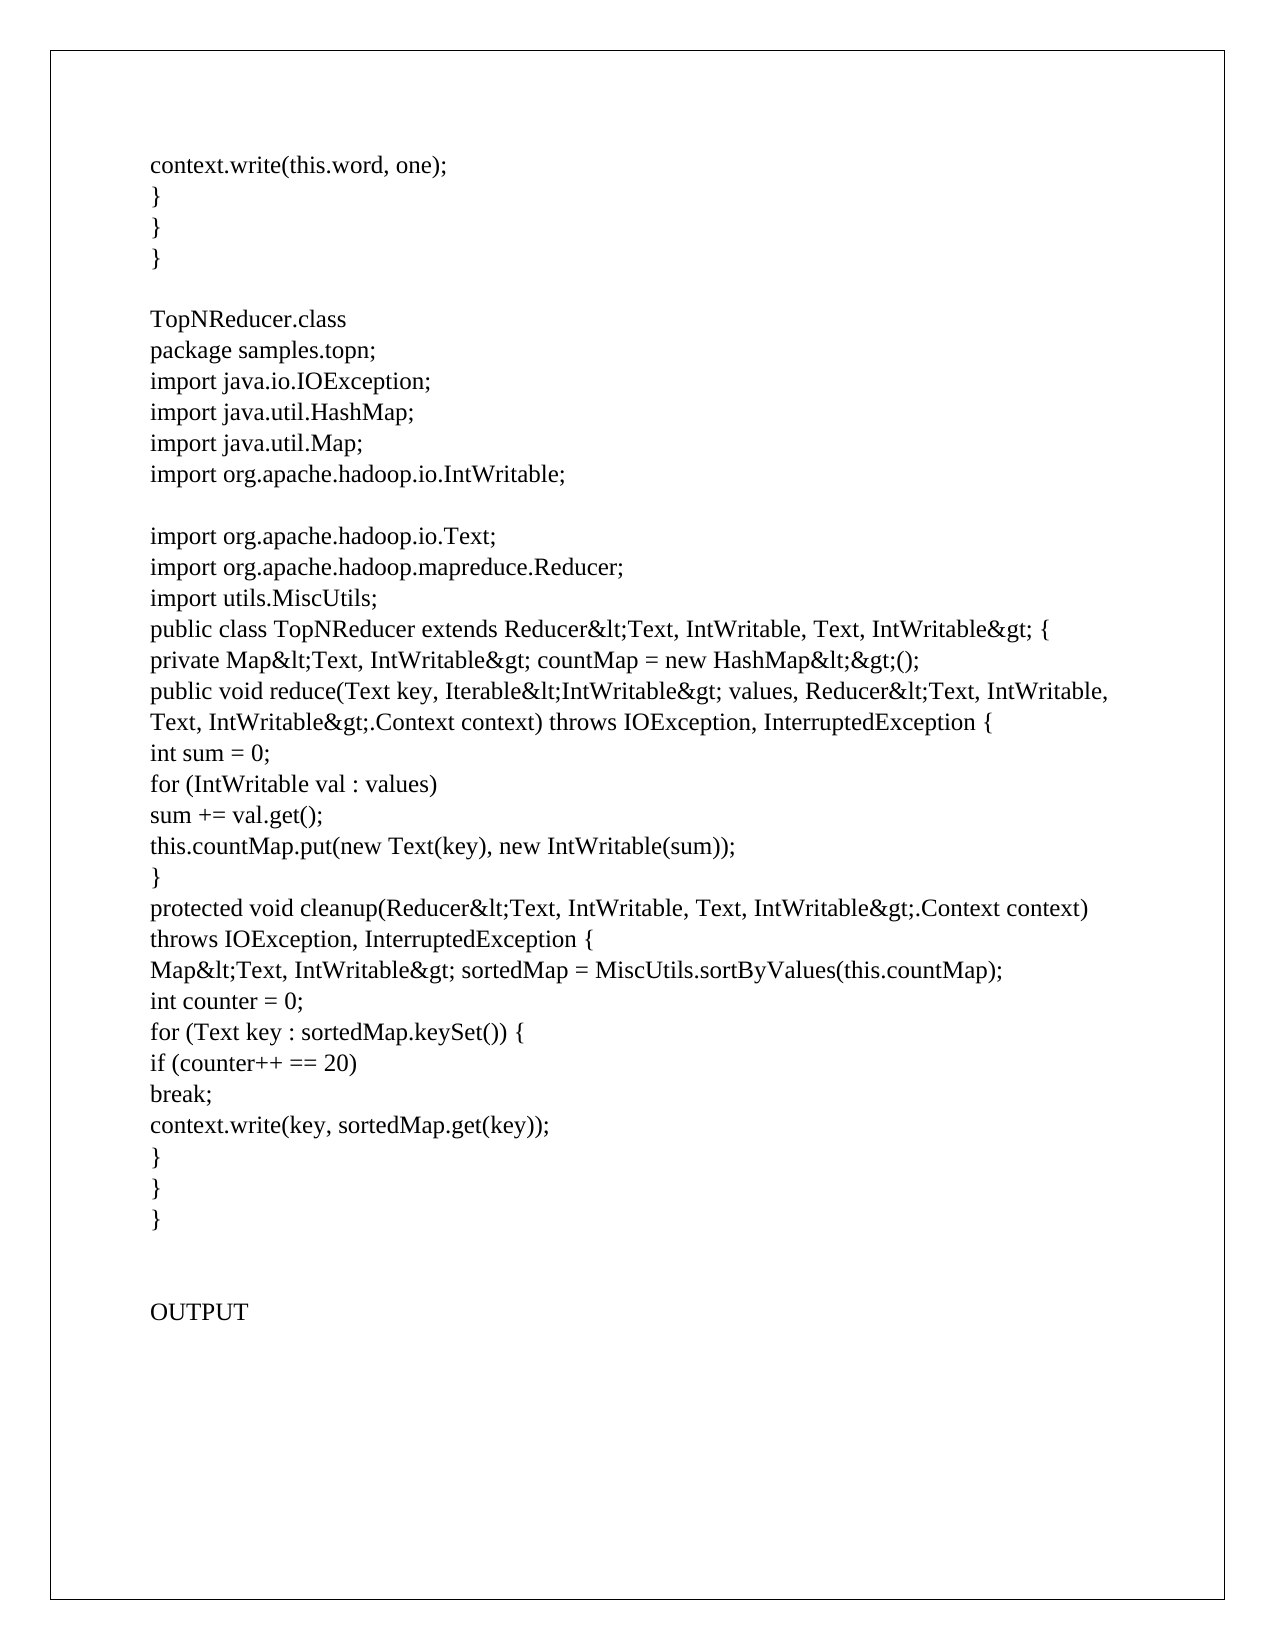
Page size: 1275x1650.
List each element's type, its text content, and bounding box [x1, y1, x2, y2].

text } [150, 1142, 1125, 1170]
text Text, IntWritable&gt;.Context context) throws IOException, InterruptedException { [150, 707, 1125, 736]
text } [150, 1173, 1125, 1201]
text protected void cleanup(Reducer&lt;Text, IntWritable, Text, IntWritable&gt;.Context context) [150, 893, 1125, 922]
text for (Text key : sortedMap.keySet()) { [150, 1017, 1125, 1046]
text if (counter++ == 20) [150, 1048, 1125, 1077]
text this.countMap.put(new Text(key), new IntWritable(sum)); [150, 831, 1125, 860]
text } [150, 243, 1125, 272]
text throws IOException, InterruptedException { [150, 924, 1125, 953]
text Map&lt;Text, IntWritable&gt; sortedMap = MiscUtils.sortByValues(this.countMap); [150, 955, 1125, 984]
text sum += val.get(); [150, 800, 1125, 829]
text break; [150, 1079, 1125, 1108]
text public class TopNReducer extends Reducer&lt;Text, IntWritable, Text, IntWritable&gt; { [150, 614, 1125, 643]
text context.write(this.word, one); [150, 150, 1125, 179]
text package samples.topn; [150, 335, 1125, 364]
text import java.util.HashMap; [150, 397, 1125, 426]
text private Map&lt;Text, IntWritable&gt; countMap = new HashMap&lt;&gt;(); [150, 645, 1125, 674]
text for (IntWritable val : values) [150, 769, 1125, 798]
text import java.io.IOException; [150, 366, 1125, 395]
text int counter = 0; [150, 986, 1125, 1015]
text } [150, 181, 1125, 210]
text import utils.MiscUtils; [150, 583, 1125, 612]
text OUTPUT [150, 1297, 1125, 1326]
text TopNReducer.class [150, 304, 1125, 333]
text import java.util.Map; [150, 428, 1125, 457]
text } [150, 212, 1125, 241]
text } [150, 1204, 1125, 1232]
text int sum = 0; [150, 738, 1125, 767]
text import org.apache.hadoop.io.IntWritable; [150, 459, 1125, 488]
text import org.apache.hadoop.io.Text; [150, 521, 1125, 549]
text import org.apache.hadoop.mapreduce.Reducer; [150, 552, 1125, 581]
text context.write(key, sortedMap.get(key)); [150, 1111, 1125, 1139]
text } [150, 862, 1125, 891]
text public void reduce(Text key, Iterable&lt;IntWritable&gt; values, Reducer&lt;Text, IntWritable, [150, 676, 1125, 705]
